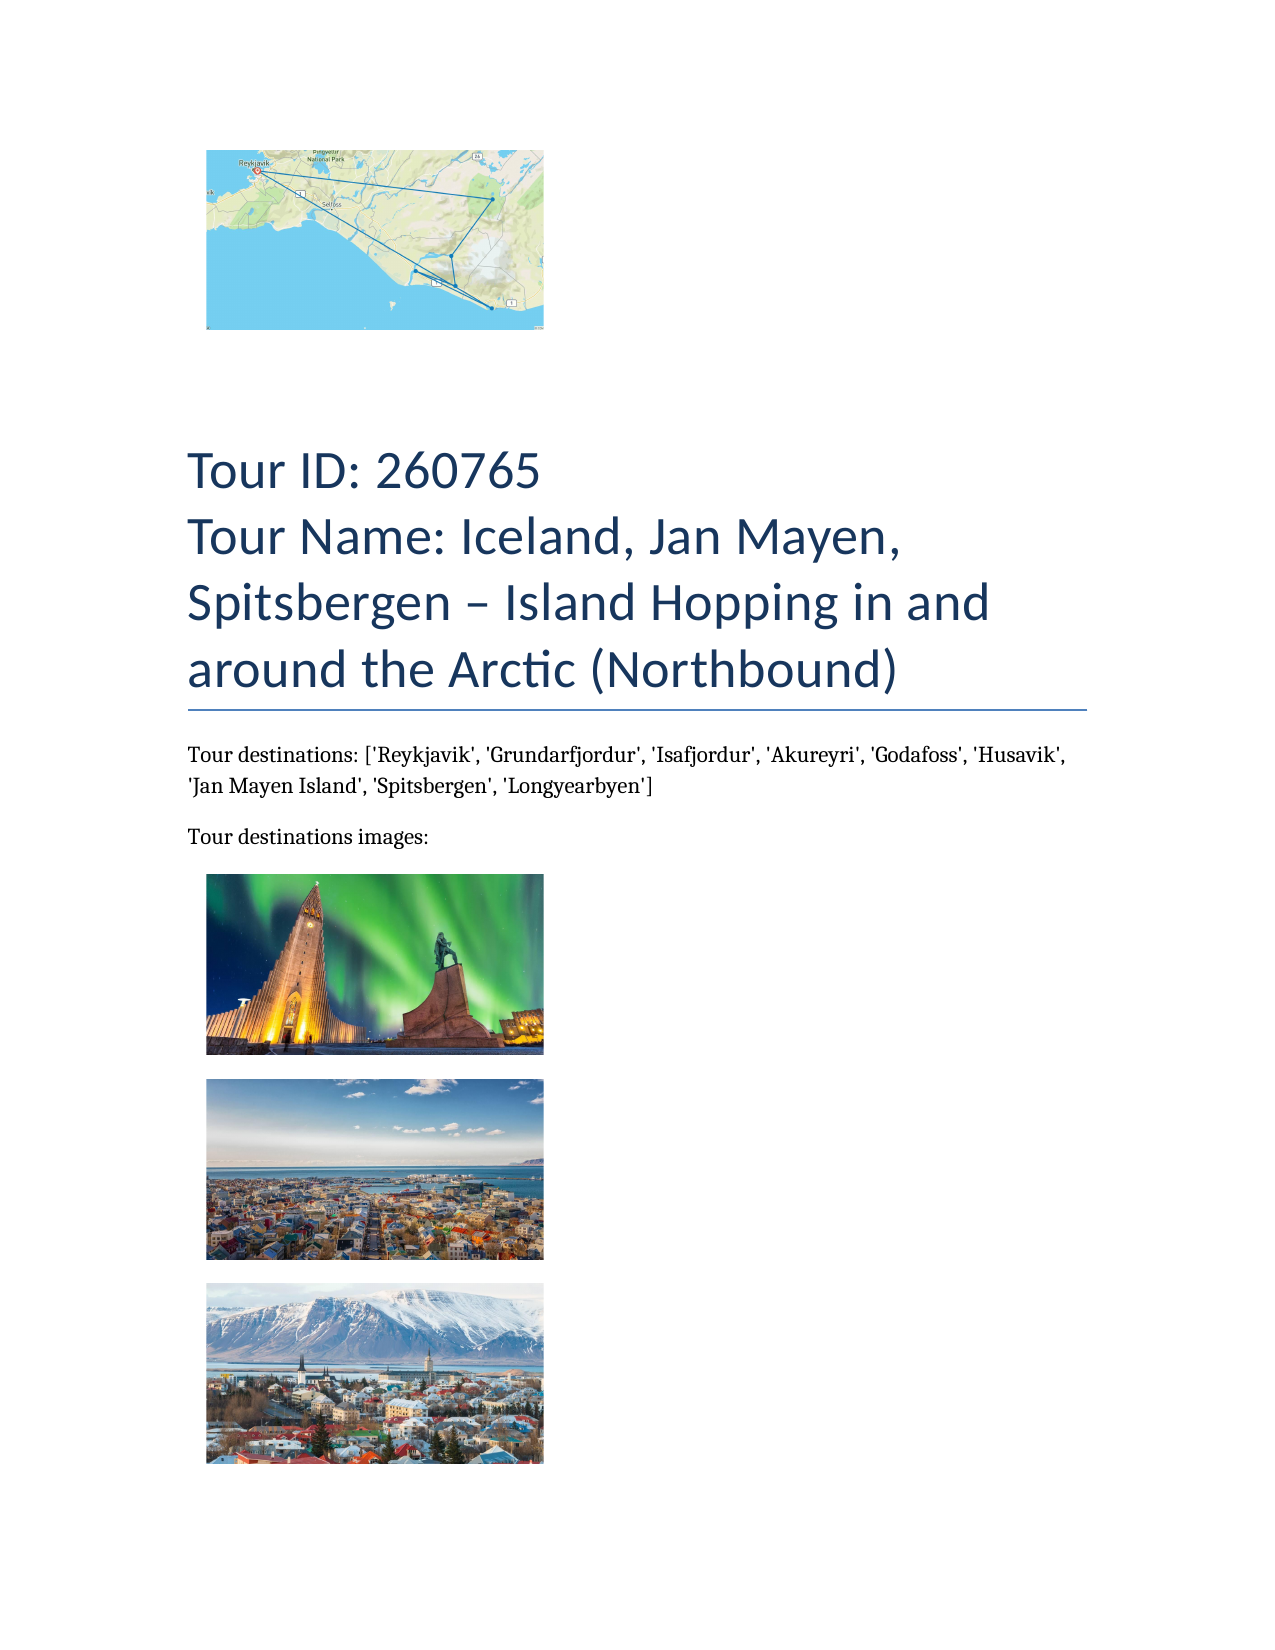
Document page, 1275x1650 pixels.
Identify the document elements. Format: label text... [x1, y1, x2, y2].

text Tour destinations images: [187, 823, 1087, 850]
picture [206, 1079, 544, 1260]
text Tour destinations: ['Reykjavik', 'Grundarfjordur', 'Isafjordur', 'Akureyri', 'Godafoss', 'Husavik', 'Jan Mayen Island', 'Spitsbergen', 'Longyearbyen'] [187, 742, 1087, 799]
title Tour ID: 260765 Tour Name: Iceland, Jan Mayen, Spitsbergen – Island Hopping in and around the Arctic (Northbound) [187, 436, 1087, 711]
picture [206, 150, 544, 330]
picture [206, 874, 544, 1055]
picture [206, 1283, 544, 1464]
